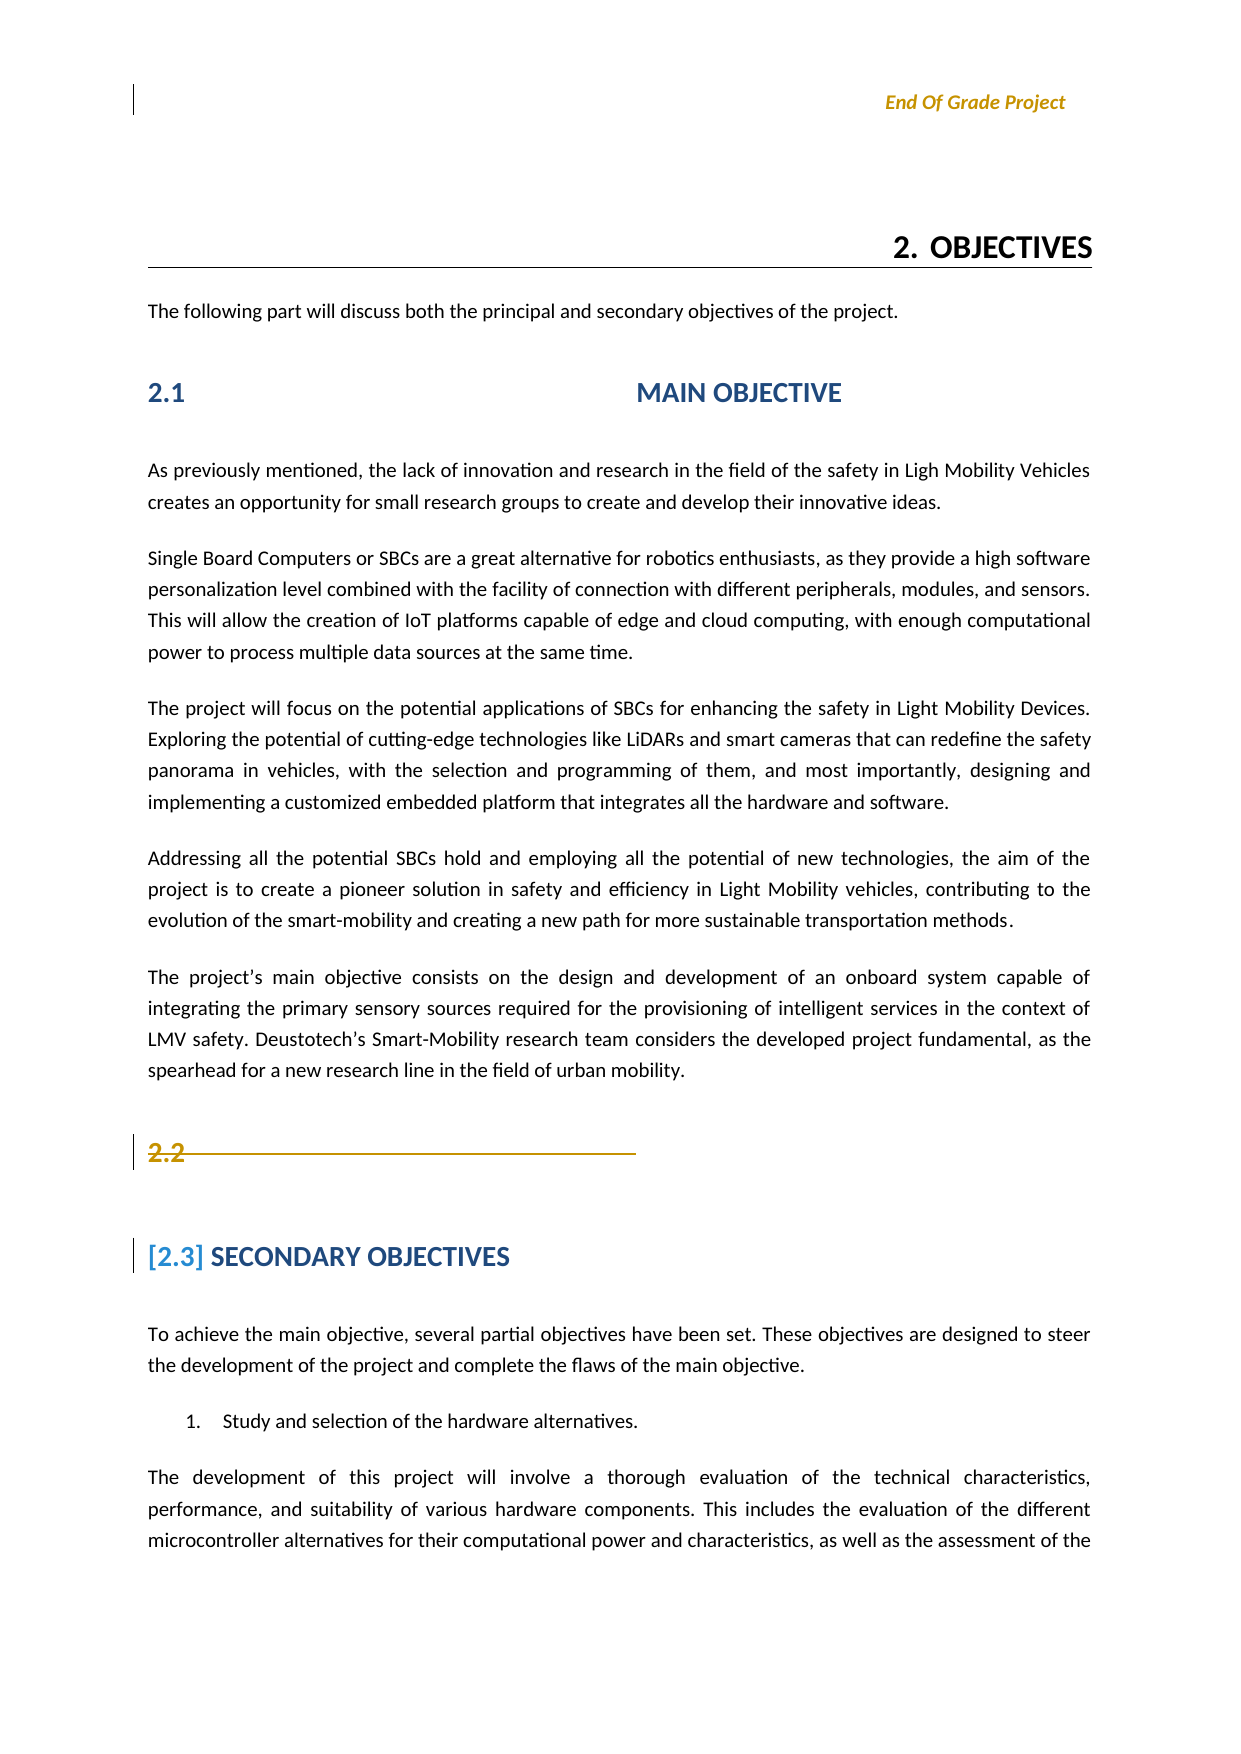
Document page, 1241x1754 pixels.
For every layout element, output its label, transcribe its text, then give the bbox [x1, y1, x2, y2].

list Study and selection of the hardware alternatives. [185, 1403, 1092, 1435]
text The project’s main objective consists on the design and development of an onboard system capable of integrating the primary sensory sources required for the provisioning of intelligent services in the context of LMV safety. Deustotech’s Smart-Mobility research team considers the developed project fundamental, as the spearhead for a new research line in the field of urban mobility. [148, 959, 1092, 1084]
text As previously mentioned, the lack of innovation and research in the field of the safety in Ligh Mobility Vehicles creates an opportunity for small research groups to create and develop their innovative ideas. [148, 453, 1092, 515]
text The project will focus on the potential applications of SBCs for enhancing the safety in Light Mobility Devices. Exploring the potential of cutting-edge technologies like LiDARs and smart cameras that can redefine the safety panorama in vehicles, with the selection and programming of them, and most importantly, designing and implementing a customized embedded platform that integrates all the hardware and software. [148, 690, 1092, 815]
subtitle Main objective [148, 374, 1092, 410]
text Addressing all the potential SBCs hold and employing all the potential of new technologies, the aim of the project is to create a pioneer solution in safety and efficiency in Light Mobility vehicles, contributing to the evolution of the smart-mobility and creating a new path for more sustainable transportation methods. [148, 840, 1092, 934]
subtitle Objectives [148, 232, 1092, 267]
text To achieve the main objective, several partial objectives have been set. These objectives are designed to steer the development of the project and complete the flaws of the main objective. [148, 1316, 1092, 1378]
subtitle Secondary objectives [148, 1238, 1092, 1273]
text The following part will discuss both the principal and secondary objectives of the project. [148, 293, 1092, 324]
text Single Board Computers or SBCs are a great alternative for robotics enthusiasts, as they provide a high software personalization level combined with the facility of connection with different peripherals, modules, and sensors. This will allow the creation of IoT platforms capable of edge and cloud computing, with enough computational power to process multiple data sources at the same time. [148, 540, 1092, 665]
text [148, 1460, 1092, 1553]
